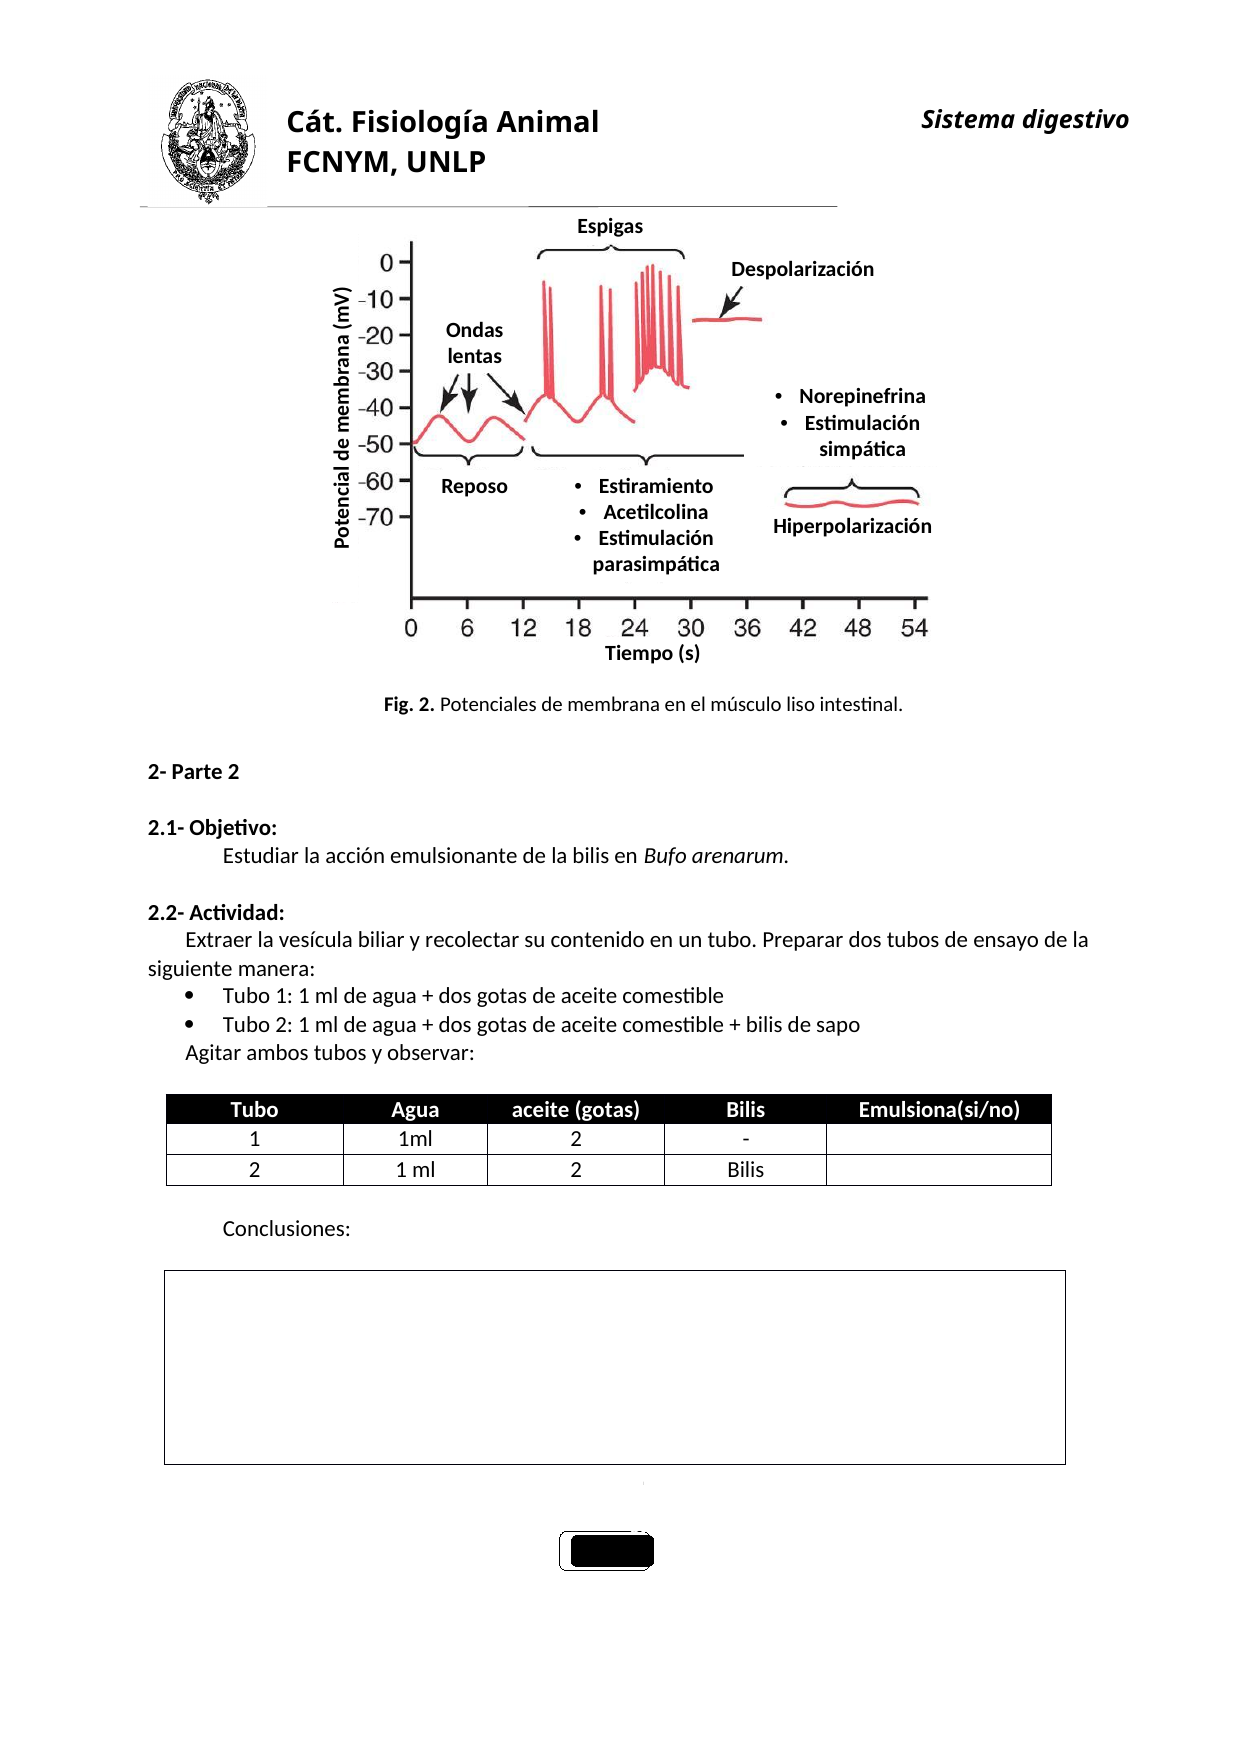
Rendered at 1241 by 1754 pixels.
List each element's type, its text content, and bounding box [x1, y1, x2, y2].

table_cell Bilis [665, 1155, 826, 1185]
text Extraer la vesícula biliar y recolectar su contenido en un tubo. Preparar dos tubos de ensayo de la siguiente manera: [148, 926, 1140, 982]
table_cell 1 [167, 1124, 343, 1154]
table_header [165, 1271, 1065, 1464]
table_cell 2 [488, 1155, 664, 1185]
table_cell [827, 1124, 1051, 1154]
text 2- Parte 2 [148, 757, 1140, 786]
text Estudiar la acción emulsionante de la bilis en Bufo arenarum. [148, 842, 1140, 869]
table_cell - [665, 1124, 826, 1154]
text Fig. 2. Potenciales de membrana en el músculo liso intestinal. [148, 692, 1140, 717]
table_header Emulsiona(si/no) [827, 1095, 1051, 1123]
table_header Agua [344, 1095, 487, 1123]
table_header aceite (gotas) [488, 1095, 664, 1123]
table_cell 2 [488, 1124, 664, 1154]
table_cell 1ml [344, 1124, 487, 1154]
list Tubo 2: 1 ml de agua + dos gotas de aceite comestible + bilis de sapo [185, 1010, 1140, 1038]
list Tubo 1: 1 ml de agua + dos gotas de aceite comestible [185, 982, 1140, 1010]
text 2.1- Objetivo: [148, 813, 1140, 842]
text 2.2- Actividad: [148, 898, 1140, 926]
picture [147, 75, 268, 207]
table_cell 1 ml [344, 1155, 487, 1185]
table_header Tubo [167, 1095, 343, 1123]
table_cell 2 [167, 1155, 343, 1185]
table_header Bilis [665, 1095, 826, 1123]
text Conclusiones: [148, 1214, 1140, 1242]
text Agitar ambos tubos y observar: [148, 1038, 1140, 1066]
table_cell [827, 1155, 1051, 1185]
